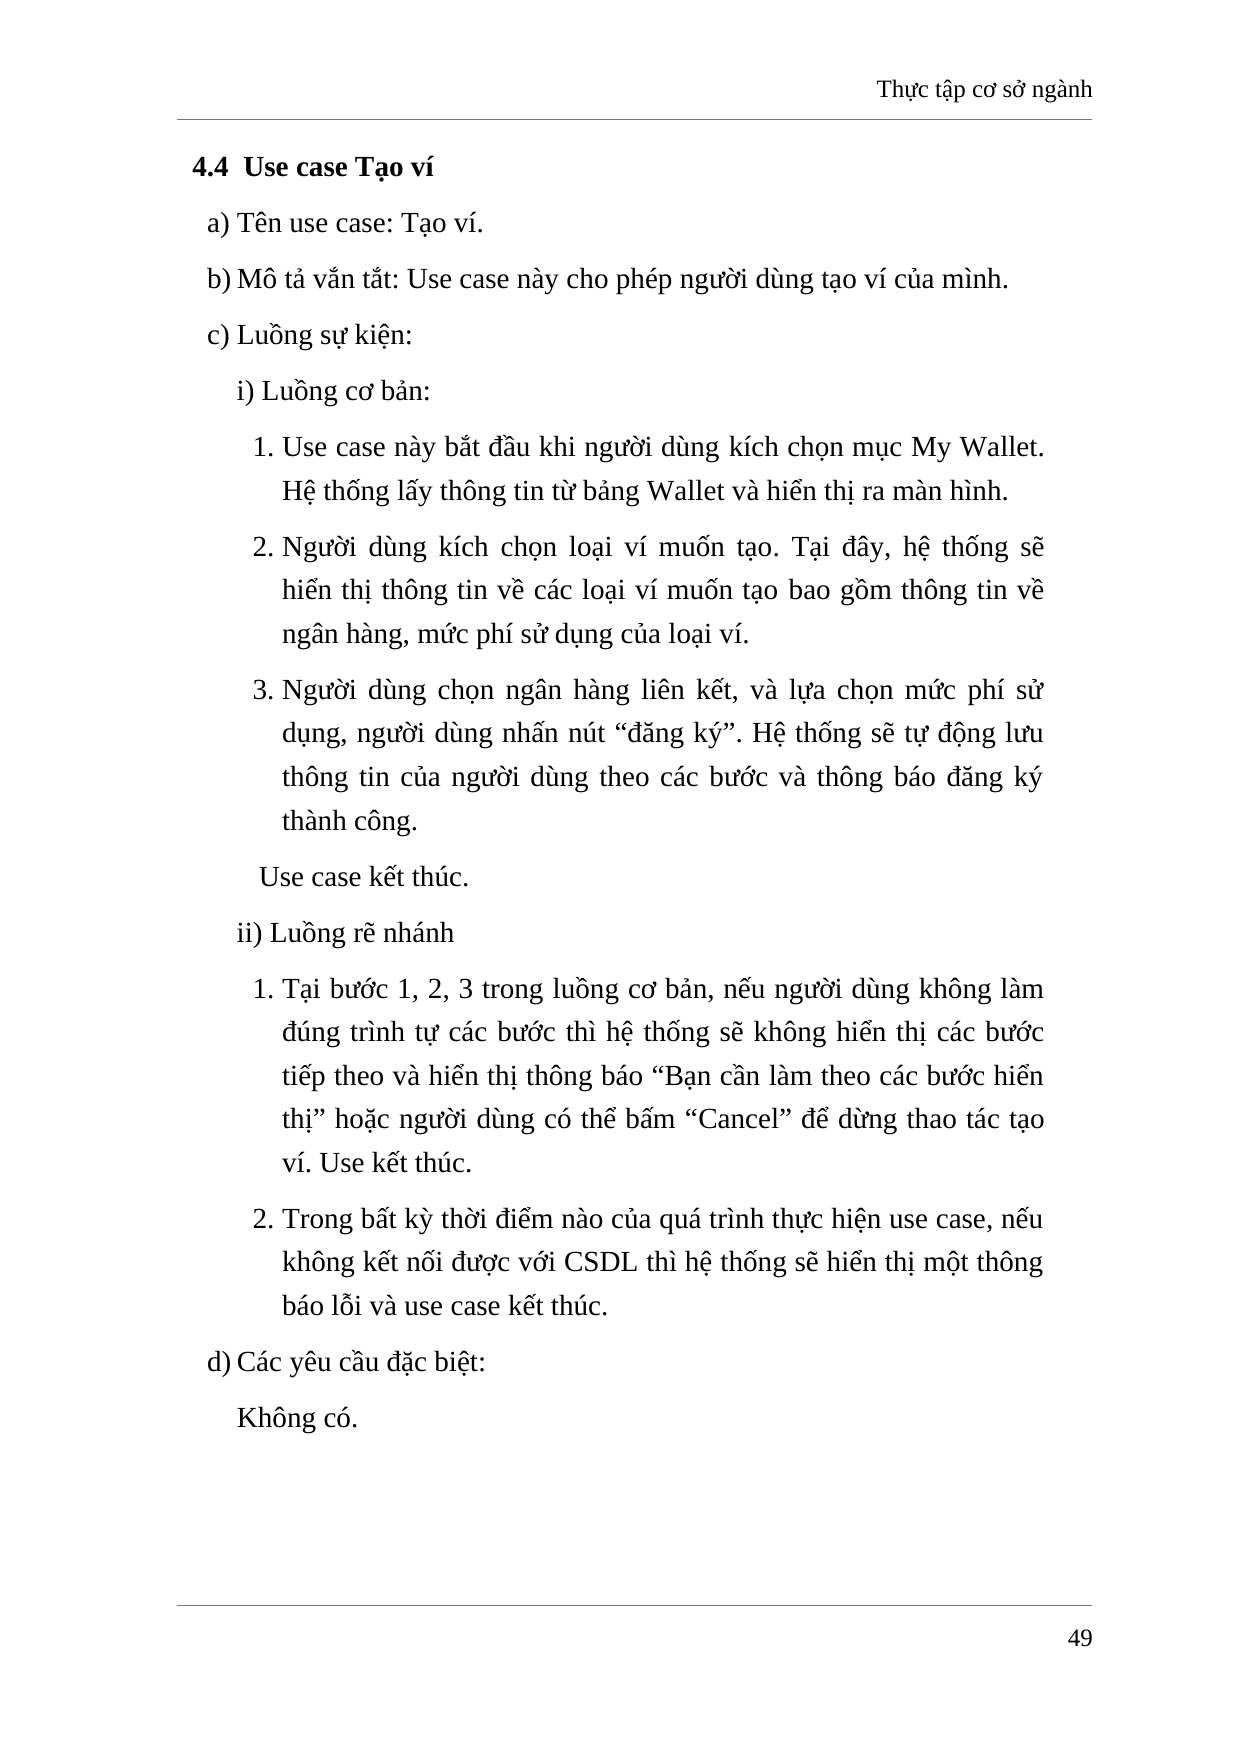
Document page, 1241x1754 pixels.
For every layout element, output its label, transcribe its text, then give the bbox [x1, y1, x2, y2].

text Use case kết thúc. [251, 859, 1045, 892]
list Mô tả vắn tắt: Use case này cho phép người dùng tạo ví của mình. [207, 261, 1045, 295]
list Tên use case: Tạo ví. [207, 205, 1045, 239]
list Use case này bắt đầu khi người dùng kích chọn mục My Wallet. Hệ thống lấy thông tin từ bảng Wallet và hiển thị ra màn hình. [252, 429, 1045, 506]
subtitle 4.4 Use case Tạo ví [192, 149, 1045, 183]
list Người dùng kích chọn loại ví muốn tạo. Tại đây, hệ thống sẽ hiển thị thông tin về các loại ví muốn tạo bao gồm thông tin về ngân hàng, mức phí sử dụng của loại ví. [252, 529, 1045, 649]
text i) Luồng cơ bản: [236, 373, 1045, 407]
text Không có. [237, 1400, 1045, 1434]
list Tại bước 1, 2, 3 trong luồng cơ bản, nếu người dùng không làm đúng trình tự các bước thì hệ thống sẽ không hiển thị các bước tiếp theo và hiển thị thông báo “Bạn cần làm theo các bước hiển thị” hoặc người dùng có thể bấm “Cancel” để dừng thao tác tạo ví. Use kết thúc. [252, 971, 1045, 1178]
list Các yêu cầu đặc biệt: [207, 1344, 1045, 1378]
list Luồng sự kiện: [207, 317, 1045, 351]
list Người dùng chọn ngân hàng liên kết, và lựa chọn mức phí sử dụng, người dùng nhấn nút “đăng ký”. Hệ thống sẽ tự động lưu thông tin của người dùng theo các bước và thông báo đăng ký thành công. [252, 672, 1045, 836]
list Trong bất kỳ thời điểm nào của quá trình thực hiện use case, nếu không kết nối được với CSDL thì hệ thống sẽ hiển thị một thông báo lỗi và use case kết thúc. [252, 1201, 1045, 1322]
text ii) Luồng rẽ nhánh [236, 915, 1045, 948]
